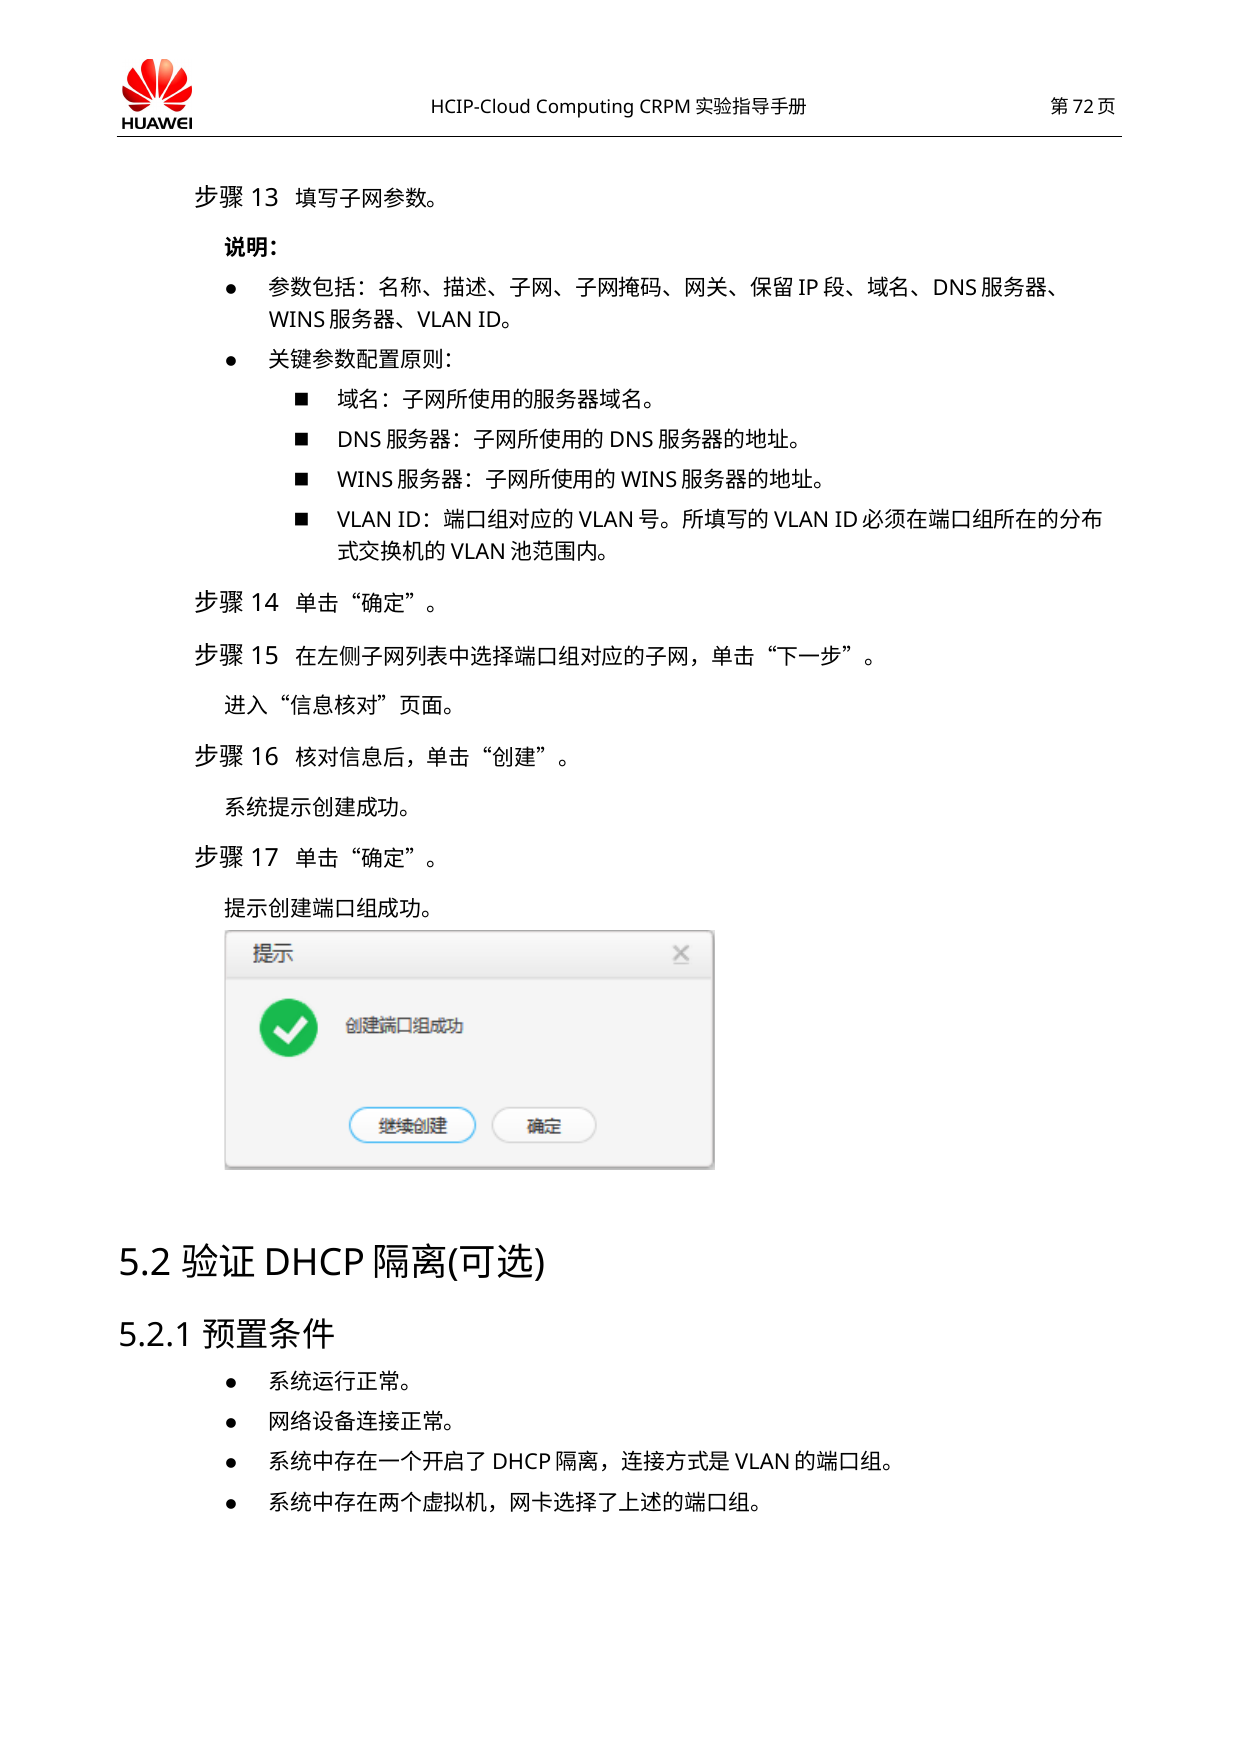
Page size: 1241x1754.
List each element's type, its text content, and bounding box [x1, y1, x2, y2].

text 提示创建端口组成功。 [224, 891, 1122, 922]
list VLAN ID：端口组对应的VLAN号。所填写的VLAN ID必须在端口组所在的分布式交换机的VLAN池范围内。 [293, 502, 1122, 566]
subtitle 预置条件 [118, 1308, 1122, 1356]
text 关键参数配置原则： [224, 342, 1122, 374]
text 单击“确定”。 [279, 582, 1122, 619]
text 填写子网参数。 [279, 177, 1122, 213]
list DNS服务器：子网所使用的DNS服务器的地址。 [293, 422, 1122, 454]
text 核对信息后，单击“创建”。 [279, 737, 1122, 773]
list 域名：子网所使用的服务器域名。 [293, 382, 1122, 414]
text 系统中存在两个虚拟机，网卡选择了上述的端口组。 [224, 1484, 1122, 1516]
text 系统中存在一个开启了DHCP隔离，连接方式是VLAN的端口组。 [224, 1444, 1122, 1476]
text 在左侧子网列表中选择端口组对应的子网，单击“下一步”。 [279, 635, 1122, 672]
text 单击“确定”。 [279, 838, 1122, 874]
picture [224, 930, 715, 1170]
picture [122, 59, 192, 129]
text 系统运行正常。 [224, 1364, 1122, 1396]
text 说明： [224, 230, 1122, 262]
text 网络设备连接正常。 [224, 1404, 1122, 1436]
list WINS服务器：子网所使用的WINS服务器的地址。 [293, 462, 1122, 494]
text 系统提示创建成功。 [224, 789, 1122, 821]
text 进入“信息核对”页面。 [224, 688, 1122, 720]
subtitle 验证DHCP隔离(可选) [118, 1232, 1122, 1287]
text 参数包括：名称、描述、子网、子网掩码、网关、保留IP段、域名、DNS服务器、WINS服务器、VLAN ID。 [224, 270, 1122, 334]
